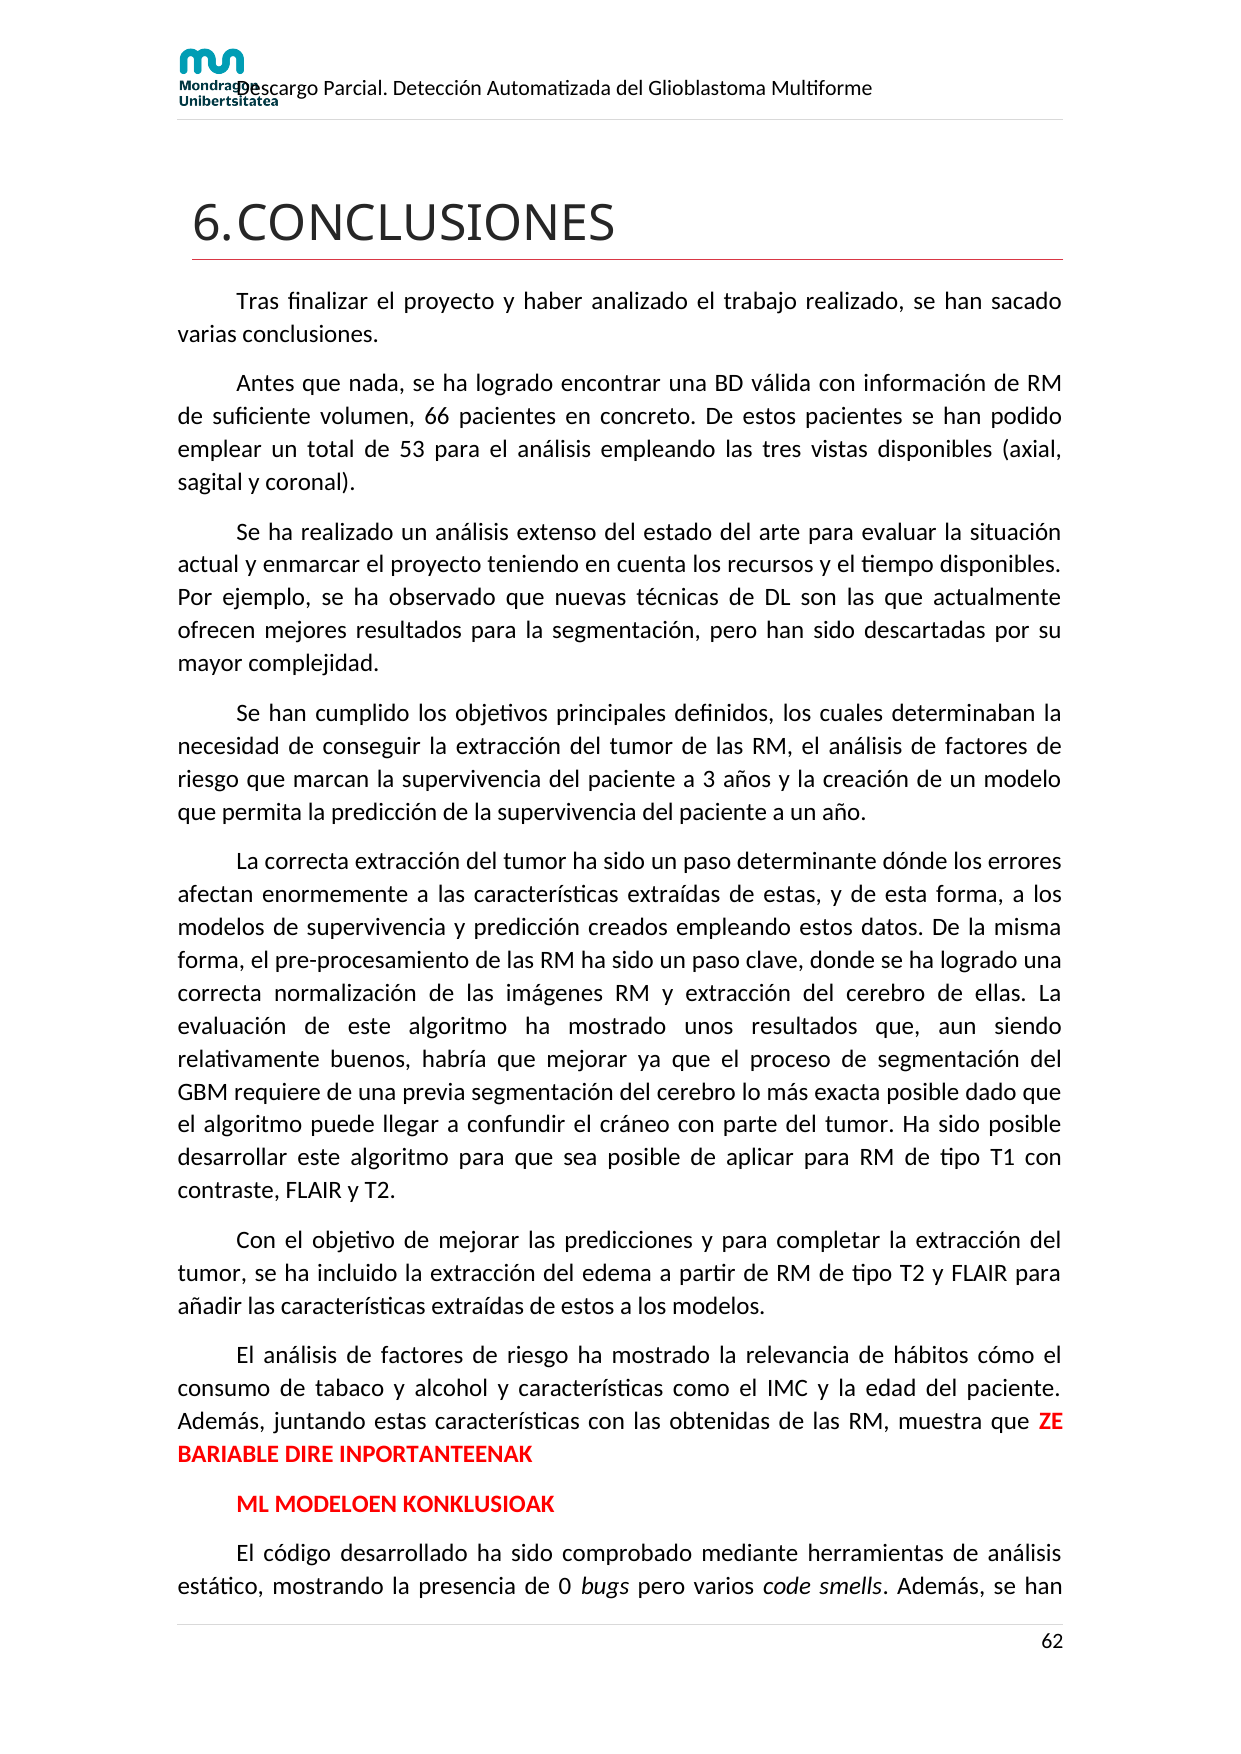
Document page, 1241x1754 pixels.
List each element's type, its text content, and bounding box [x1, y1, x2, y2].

text El análisis de factores de riesgo ha mostrado la relevancia de hábitos cómo el consumo de tabaco y alcohol y características como el IMC y la edad del paciente. Además, juntando estas características con las obtenidas de las RM, muestra que ZE BARIABLE DIRE INPORTANTEENAK [177, 1339, 1063, 1469]
text Se ha realizado un análisis extenso del estado del arte para evaluar la situación actual y enmarcar el proyecto teniendo en cuenta los recursos y el tiempo disponibles. Por ejemplo, se ha observado que nuevas técnicas de DL son las que actualmente ofrecen mejores resultados para la segmentación, pero han sido descartadas por su mayor complejidad. [177, 516, 1063, 678]
text ML MODELOEN KONKLUSIOAK [177, 1488, 1063, 1518]
text Con el objetivo de mejorar las predicciones y para completar la extracción del tumor, se ha incluido la extracción del edema a partir de RM de tipo T2 y FLAIR para añadir las características extraídas de estos a los modelos. [177, 1224, 1063, 1320]
subtitle CONCLUSIONES [192, 186, 1063, 259]
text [177, 1537, 1063, 1601]
text Antes que nada, se ha logrado encontrar una BD válida con información de RM de suficiente volumen, 66 pacientes en concreto. De estos pacientes se han podido emplear un total de 53 para el análisis empleando las tres vistas disponibles (axial, sagital y coronal). [177, 367, 1063, 497]
text Tras finalizar el proyecto y haber analizado el trabajo realizado, se han sacado varias conclusiones. [177, 285, 1063, 348]
text La correcta extracción del tumor ha sido un paso determinante dónde los errores afectan enormemente a las características extraídas de estas, y de esta forma, a los modelos de supervivencia y predicción creados empleando estos datos. De la misma forma, el pre-procesamiento de las RM ha sido un paso clave, donde se ha logrado una correcta normalización de las imágenes RM y extracción del cerebro de ellas. La evaluación de este algoritmo ha mostrado unos resultados que, aun siendo relativamente buenos, habría que mejorar ya que el proceso de segmentación del GBM requiere de una previa segmentación del cerebro lo más exacta posible dado que el algoritmo puede llegar a confundir el cráneo con parte del tumor. Ha sido posible desarrollar este algoritmo para que sea posible de aplicar para RM de tipo T1 con contraste, FLAIR y T2. [177, 845, 1063, 1205]
text Se han cumplido los objetivos principales definidos, los cuales determinaban la necesidad de conseguir la extracción del tumor de las RM, el análisis de factores de riesgo que marcan la supervivencia del paciente a 3 años y la creación de un modelo que permita la predicción de la supervivencia del paciente a un año. [177, 697, 1063, 826]
picture [154, 36, 291, 118]
